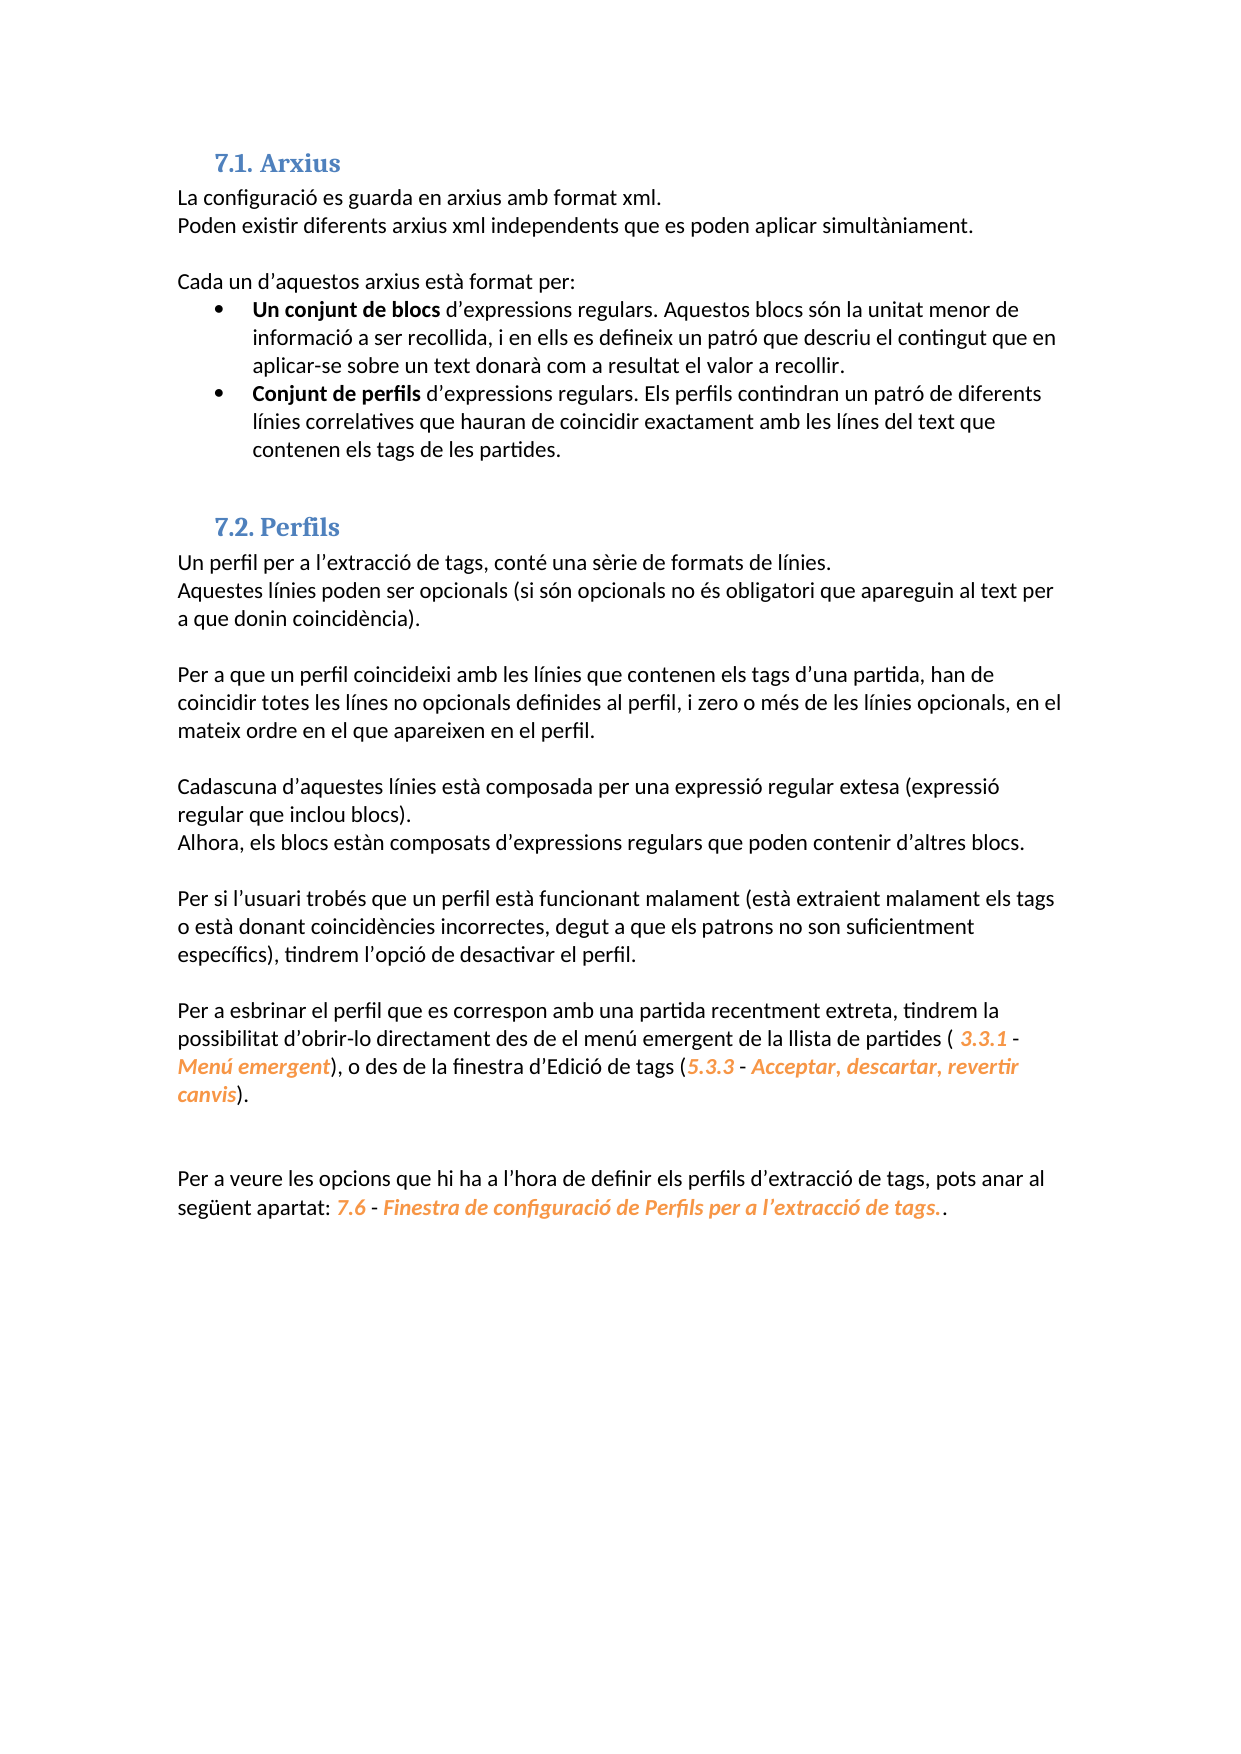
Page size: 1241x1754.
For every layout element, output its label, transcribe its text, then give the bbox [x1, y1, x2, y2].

list Conjunt de perfils d’expressions regulars. Els perfils contindran un patró de diferents línies correlatives que hauran de coincidir exactament amb les línes del text que contenen els tags de les partides. [215, 379, 1063, 463]
text La configuració es guarda en arxius amb format xml. [177, 183, 1063, 211]
text Cadascuna d’aquestes línies està composada per una expressió regular extesa (expressió regular que inclou blocs). [177, 772, 1063, 828]
list Un conjunt de blocs d’expressions regulars. Aquestos blocs són la unitat menor de informació a ser recollida, i en ells es defineix un patró que descriu el contingut que en aplicar-se sobre un text donarà com a resultat el valor a recollir. [215, 295, 1063, 379]
text Per si l’usuari trobés que un perfil està funcionant malament (està extraient malament els tags o està donant coincidències incorrectes, degut a que els patrons no son suficientment específics), tindrem l’opció de desactivar el perfil. [177, 884, 1063, 968]
text Per a veure les opcions que hi ha a l’hora de definir els perfils d’extracció de tags, pots anar al següent apartat: 7.6 - Finestra de configuració de Perfils per a l’extracció de tags.. [177, 1164, 1063, 1221]
text Poden existir diferents arxius xml independents que es poden aplicar simultàniament. [177, 211, 1063, 239]
text Un perfil per a l’extracció de tags, conté una sèrie de formats de línies. [177, 548, 1063, 576]
text Alhora, els blocs estàn composats d’expressions regulars que poden contenir d’altres blocs. [177, 828, 1063, 856]
subtitle Perfils [215, 512, 1063, 543]
text Per a que un perfil coincideixi amb les línies que contenen els tags d’una partida, han de coincidir totes les línes no opcionals definides al perfil, i zero o més de les línies opcionals, en el mateix ordre en el que apareixen en el perfil. [177, 660, 1063, 744]
text Cada un d’aquestos arxius està format per: [177, 267, 1063, 295]
text Per a esbrinar el perfil que es correspon amb una partida recentment extreta, tindrem la possibilitat d’obrir-lo directament des de el menú emergent de la llista de partides ( 3.3.1 - Menú emergent), o des de la finestra d’Edició de tags (5.3.3 - Acceptar, descartar, revertir canvis). [177, 996, 1063, 1108]
text Aquestes línies poden ser opcionals (si són opcionals no és obligatori que apareguin al text per a que donin coincidència). [177, 576, 1063, 632]
subtitle Arxius [215, 148, 1063, 179]
